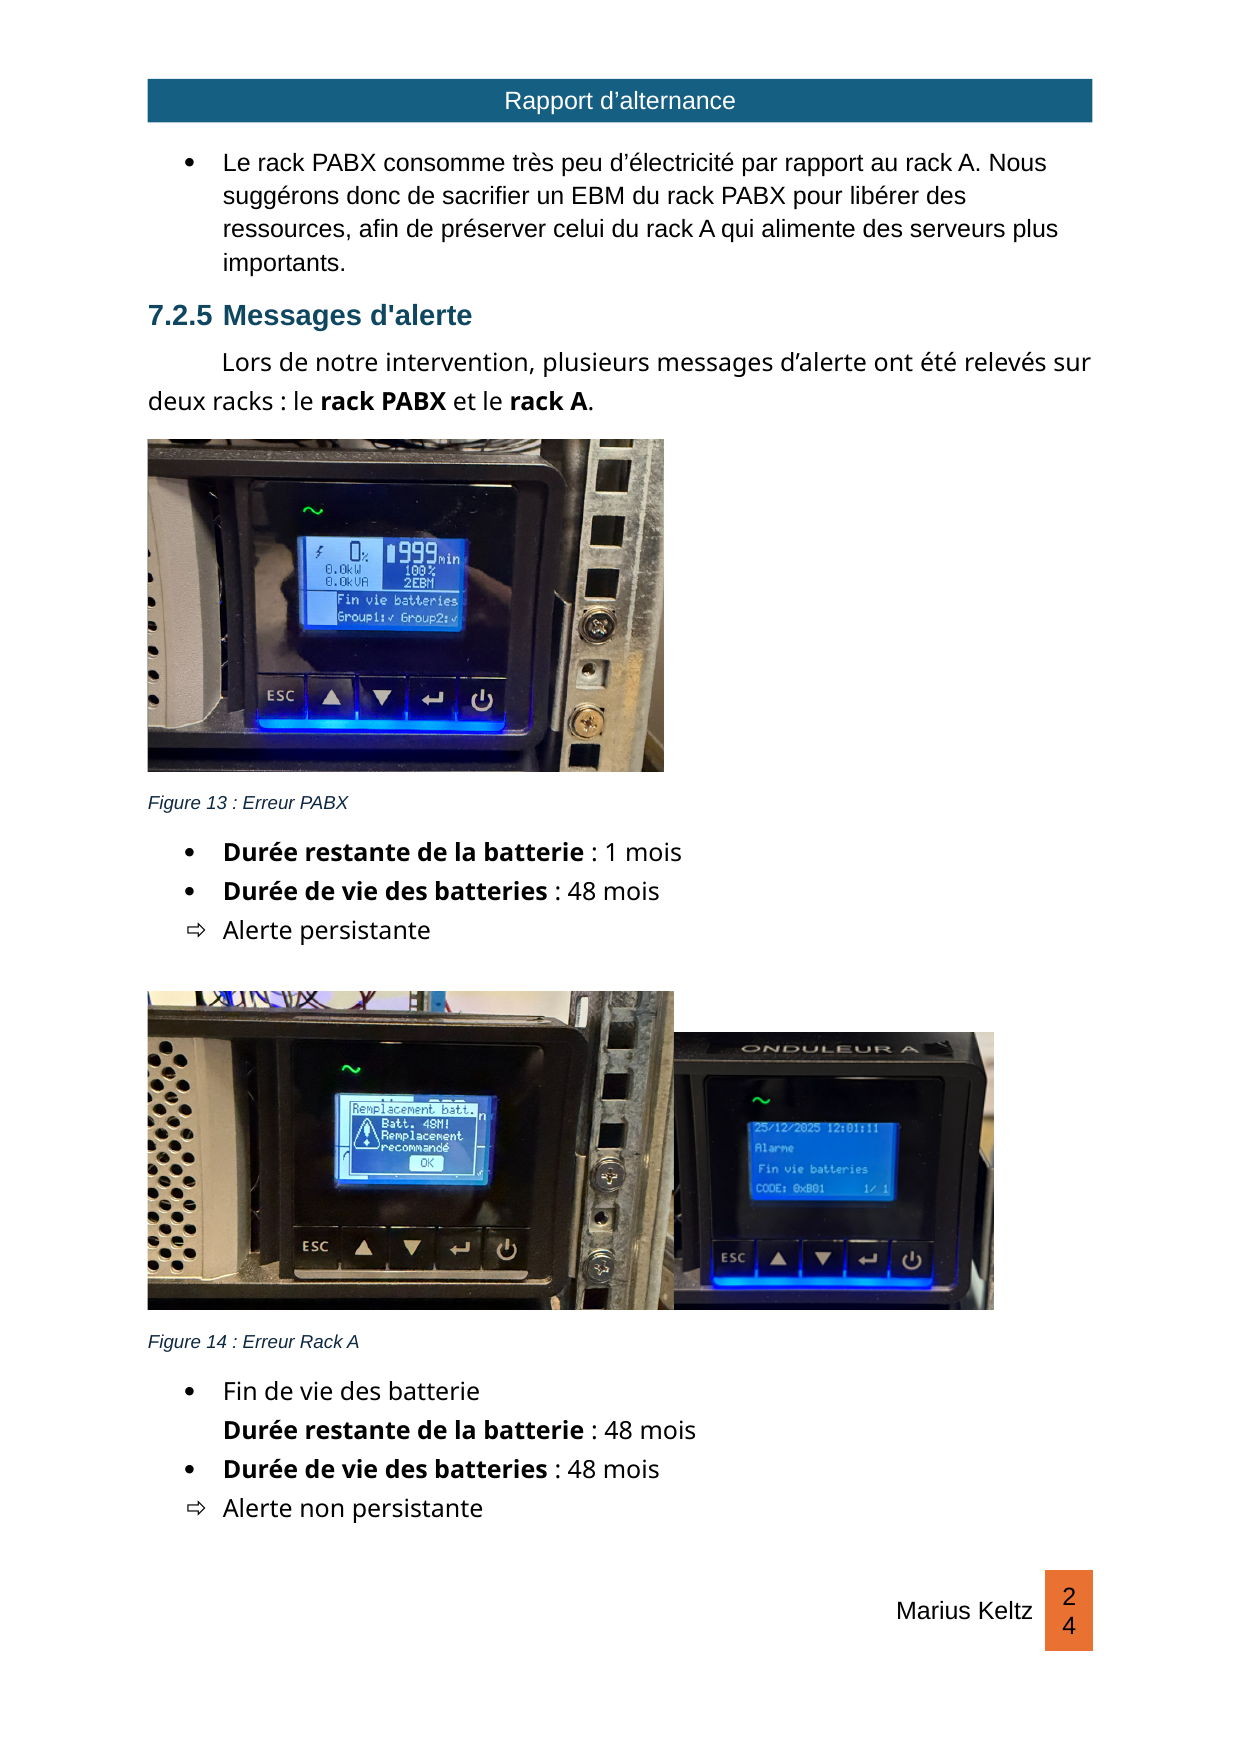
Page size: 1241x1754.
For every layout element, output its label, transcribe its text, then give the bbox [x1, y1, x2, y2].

list Durée restante de la batterie : 1 mois [185, 834, 1093, 869]
text Lors de notre intervention, plusieurs messages d’alerte ont été relevés sur deux racks : le rack PABX et le rack A. [148, 344, 1093, 418]
list Alerte persistante [185, 913, 1093, 947]
subtitle Messages d'alerte [148, 298, 1093, 331]
list Le rack PABX consomme très peu d’électricité par rapport au rack A. Nous suggérons donc de sacrifier un EBM du rack PABX pour libérer des ressources, afin de préserver celui du rack A qui alimente des serveurs plus importants. [185, 148, 1093, 276]
list Durée de vie des batteries : 48 mois [185, 874, 1093, 908]
list Fin de vie des batterie Durée restante de la batterie : 48 mois [185, 1373, 1093, 1446]
picture [147, 439, 664, 772]
list Durée de vie des batteries : 48 mois [185, 1451, 1093, 1486]
picture [147, 991, 994, 1310]
list Alerte non persistante [185, 1491, 1093, 1525]
